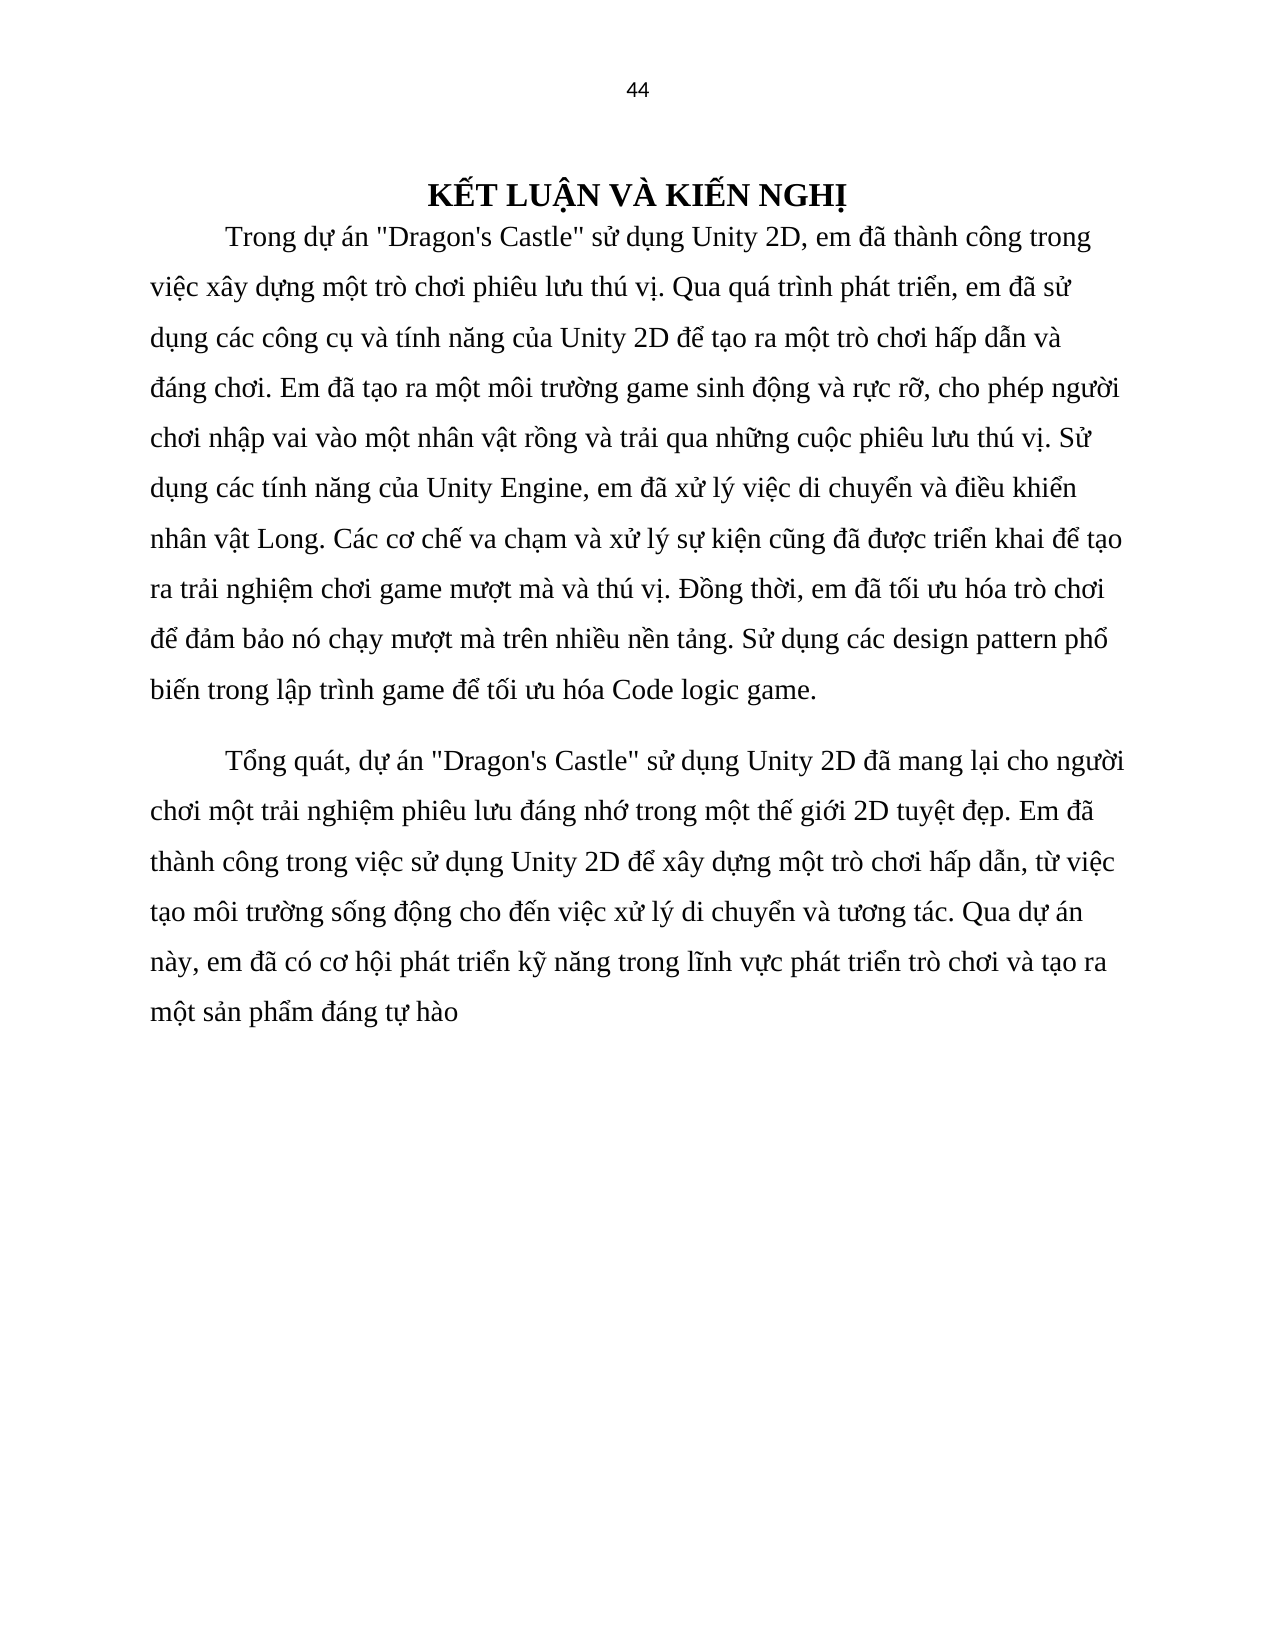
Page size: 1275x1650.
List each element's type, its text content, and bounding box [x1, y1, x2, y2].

text Tổng quát, dự án "Dragon's Castle" sử dụng Unity 2D đã mang lại cho người chơi một trải nghiệm phiêu lưu đáng nhớ trong một thế giới 2D tuyệt đẹp. Em đã thành công trong việc sử dụng Unity 2D để xây dựng một trò chơi hấp dẫn, từ việc tạo môi trường sống động cho đến việc xử lý di chuyển và tương tác. Qua dự án này, em đã có cơ hội phát triển kỹ năng trong lĩnh vực phát triển trò chơi và tạo ra một sản phẩm đáng tự hào [150, 743, 1125, 1028]
subtitle KẾT LUẬN VÀ KIẾN NGHỊ [150, 175, 1125, 213]
text Trong dự án "Dragon's Castle" sử dụng Unity 2D, em đã thành công trong việc xây dựng một trò chơi phiêu lưu thú vị. Qua quá trình phát triển, em đã sử dụng các công cụ và tính năng của Unity 2D để tạo ra một trò chơi hấp dẫn và đáng chơi. Em đã tạo ra một môi trường game sinh động và rực rỡ, cho phép người chơi nhập vai vào một nhân vật rồng và trải qua những cuộc phiêu lưu thú vị. Sử dụng các tính năng của Unity Engine, em đã xử lý việc di chuyển và điều khiển nhân vật Long. Các cơ chế va chạm và xử lý sự kiện cũng đã được triển khai để tạo ra trải nghiệm chơi game mượt mà và thú vị. Đồng thời, em đã tối ưu hóa trò chơi để đảm bảo nó chạy mượt mà trên nhiều nền tảng. Sử dụng các design pattern phổ biến trong lập trình game để tối ưu hóa Code logic game. [150, 219, 1125, 705]
